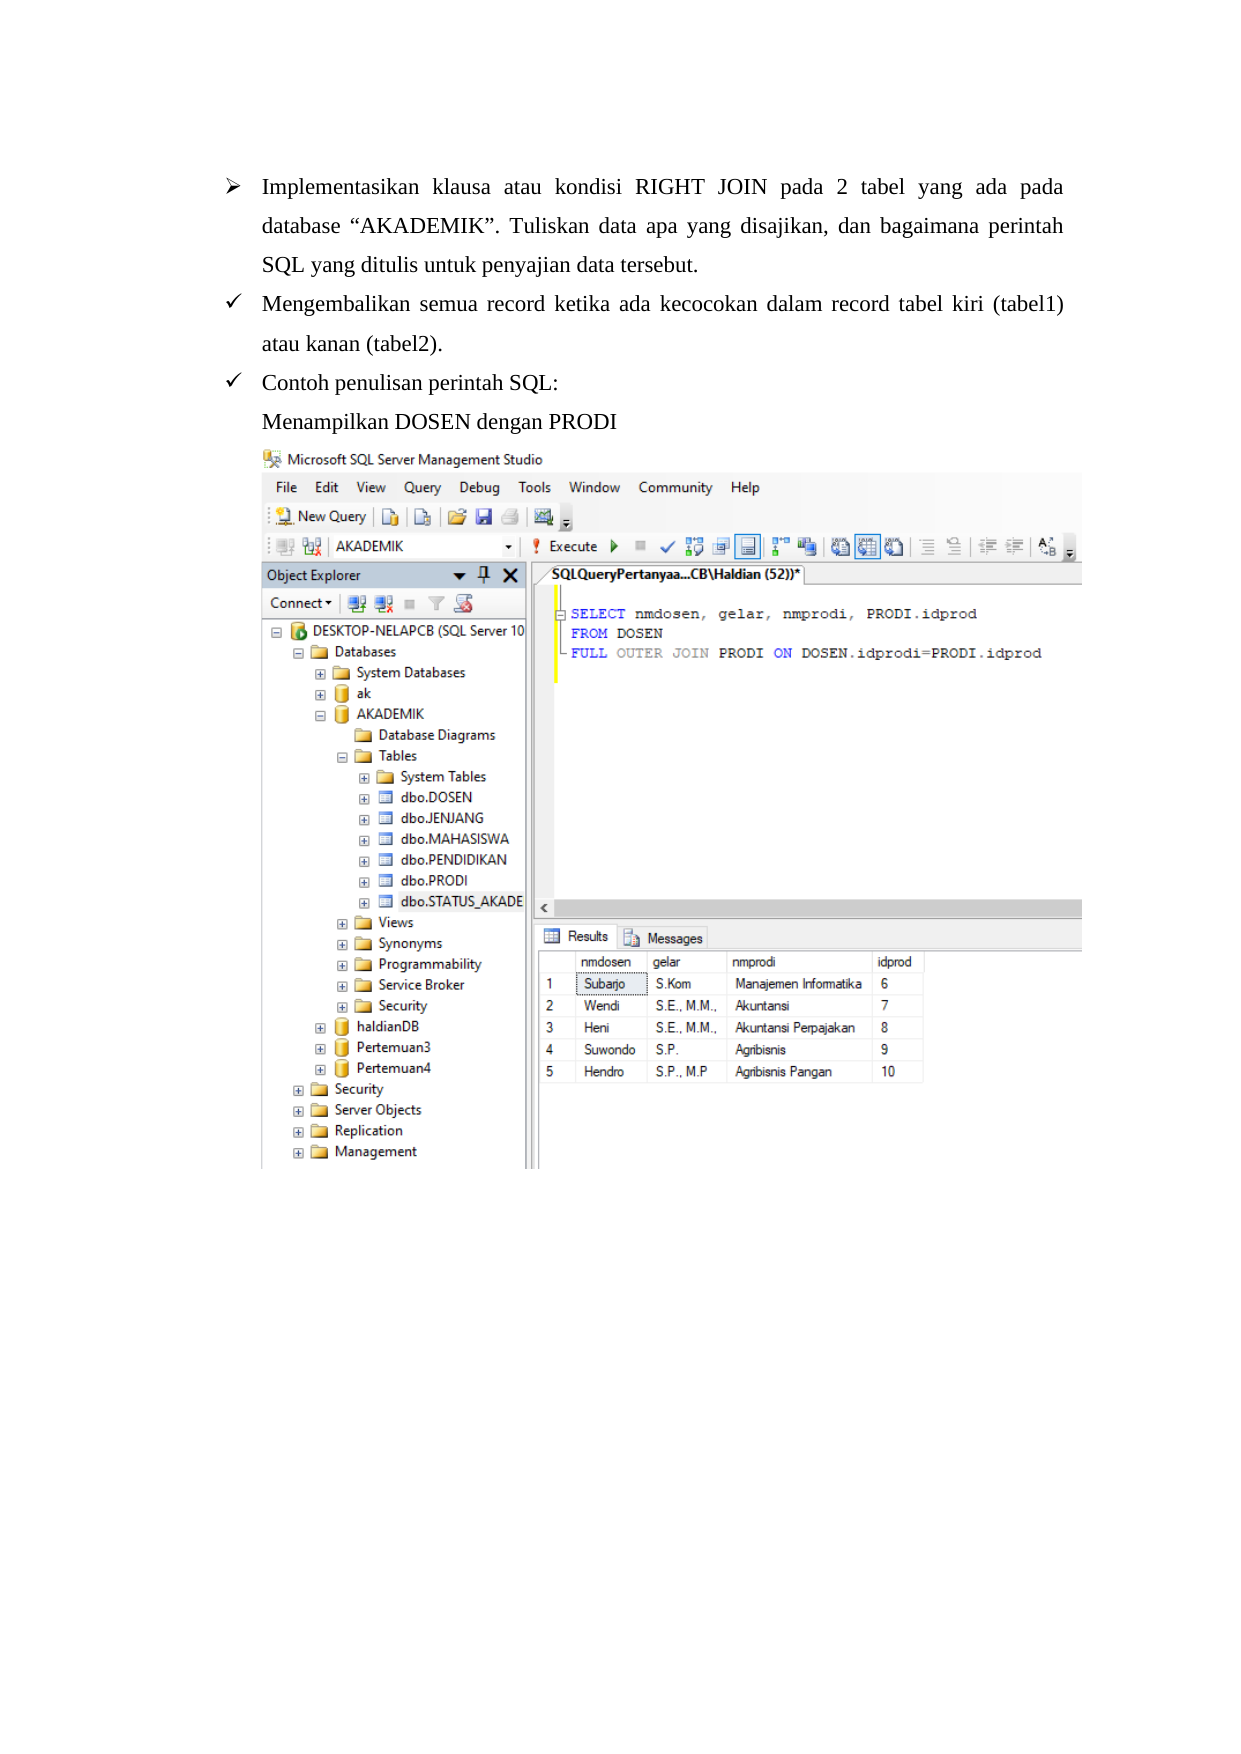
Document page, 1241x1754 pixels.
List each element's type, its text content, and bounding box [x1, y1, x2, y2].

picture [261, 447, 1082, 1169]
list Contoh penulisan perintah SQL: [224, 369, 1065, 395]
list Menampilkan DOSEN dengan PRODI [262, 408, 1065, 434]
list Implementasikan klausa atau kondisi RIGHT JOIN pada 2 tabel yang ada pada database “AKADEMIK”. Tuliskan data apa yang disajikan, dan bagaimana perintah SQL yang ditulis untuk penyajian data tersebut. [224, 173, 1065, 278]
list Mengembalikan semua record ketika ada kecocokan dalam record tabel kiri (tabel1) atau kanan (tabel2). [224, 290, 1065, 356]
